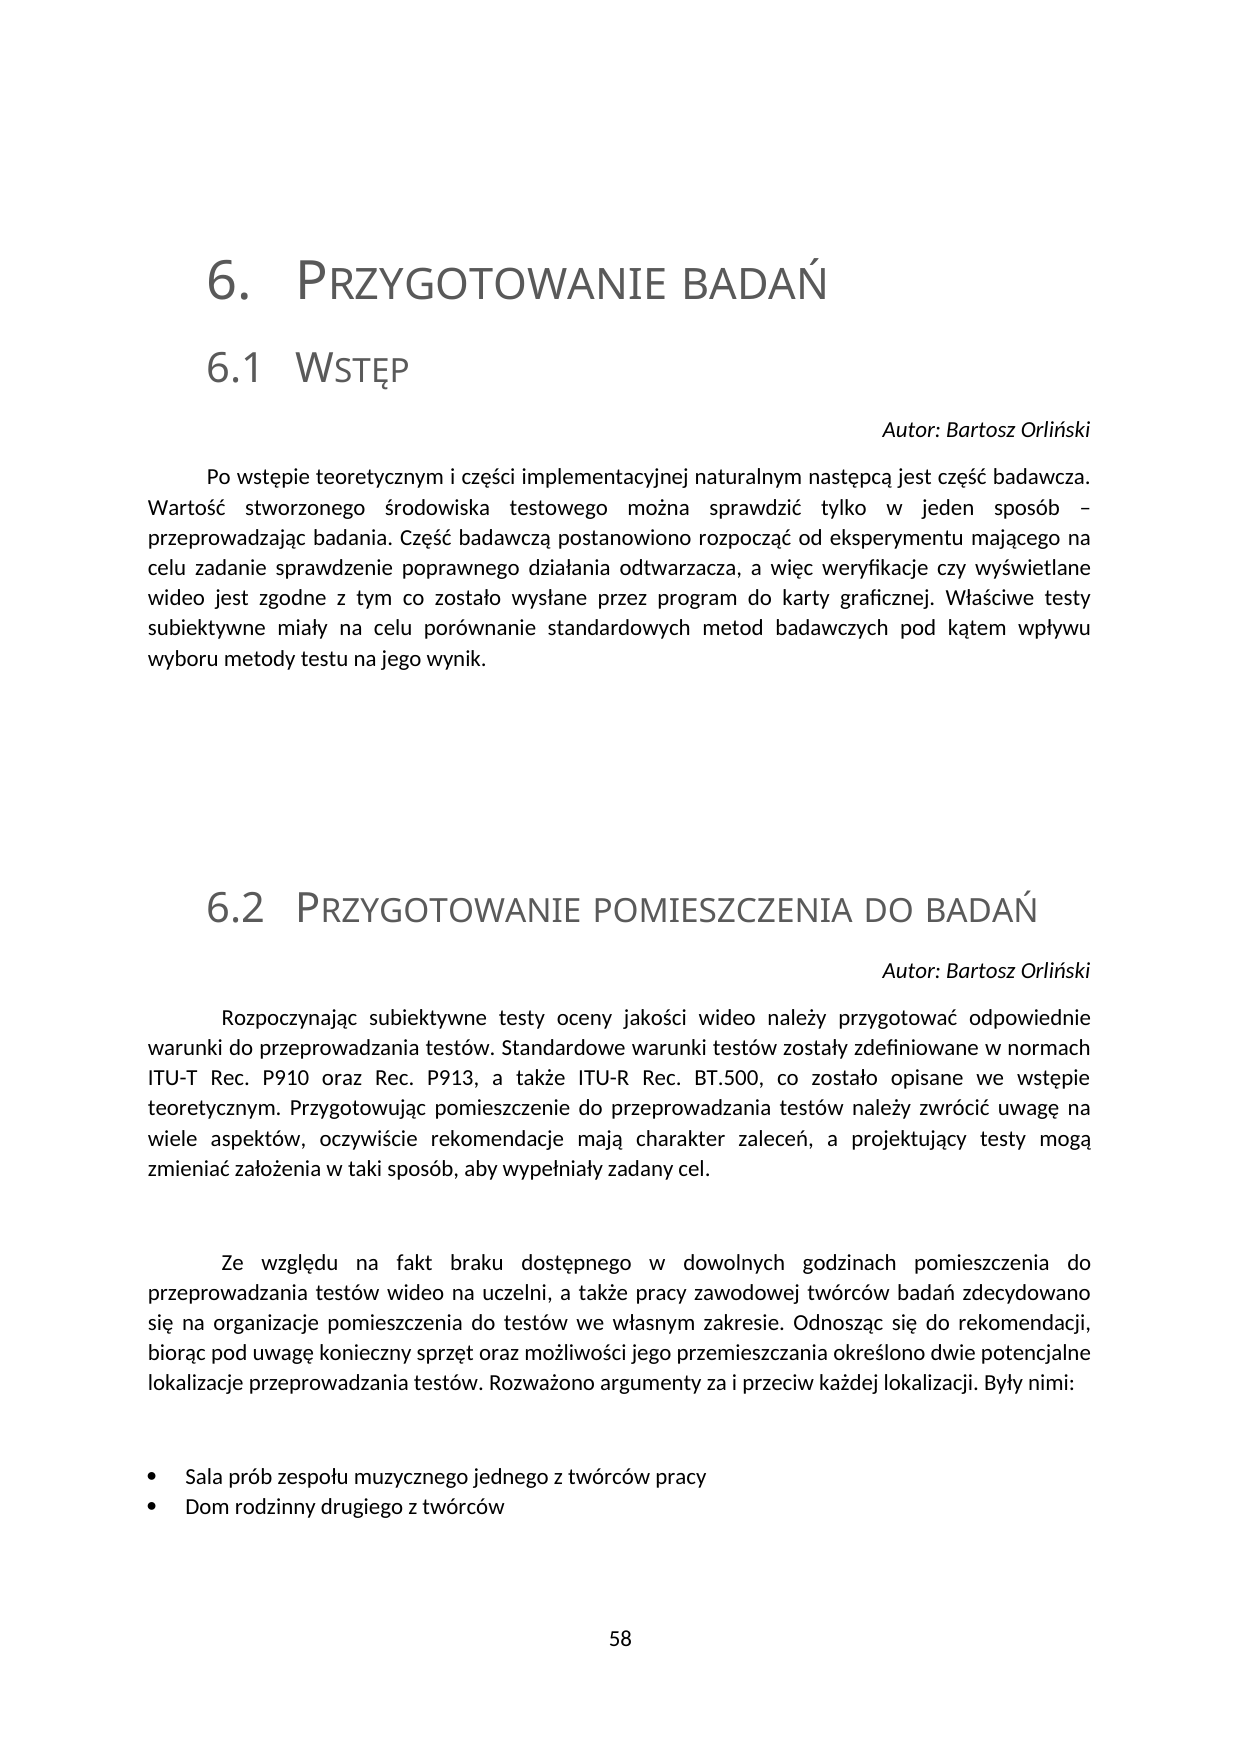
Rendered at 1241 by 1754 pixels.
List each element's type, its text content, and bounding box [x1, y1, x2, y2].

text Rozpoczynając subiektywne testy oceny jakości wideo należy przygotować odpowiednie warunki do przeprowadzania testów. Standardowe warunki testów zostały zdefiniowane w normach ITU-T Rec. P910 oraz Rec. P913, a także ITU-R Rec. BT.500, co zostało opisane we wstępie teoretycznym. Przygotowując pomieszczenie do przeprowadzania testów należy zwrócić uwagę na wiele aspektów, oczywiście rekomendacje mają charakter zaleceń, a projektujący testy mogą zmieniać założenia w taki sposób, aby wypełniały zadany cel. [148, 1003, 1093, 1182]
subtitle Przygotowanie badań [207, 241, 1093, 315]
text Po wstępie teoretycznym i części implementacyjnej naturalnym następcą jest część badawcza. Wartość stworzonego środowiska testowego można sprawdzić tylko w jeden sposób – przeprowadzając badania. Część badawczą postanowiono rozpocząć od eksperymentu mającego na celu zadanie sprawdzenie poprawnego działania odtwarzacza, a więc weryfikacje czy wyświetlane wideo jest zgodne z tym co zostało wysłane przez program do karty graficznej. Właściwe testy subiektywne miały na celu porównanie standardowych metod badawczych pod kątem wpływu wyboru metody testu na jego wynik. [148, 462, 1093, 672]
subtitle Wstęp [207, 338, 1093, 394]
text Autor: Bartosz Orliński [148, 416, 1093, 443]
list Sala prób zespołu muzycznego jednego z twórców pracy [148, 1462, 1093, 1490]
list Dom rodzinny drugiego z twórców [148, 1492, 1093, 1520]
text Autor: Bartosz Orliński [148, 956, 1093, 984]
subtitle Przygotowanie pomieszczenia do badań [207, 878, 1093, 935]
text Ze względu na fakt braku dostępnego w dowolnych godzinach pomieszczenia do przeprowadzania testów wideo na uczelni, a także pracy zawodowej twórców badań zdecydowano się na organizacje pomieszczenia do testów we własnym zakresie. Odnosząc się do rekomendacji, biorąc pod uwagę konieczny sprzęt oraz możliwości jego przemieszczania określono dwie potencjalne lokalizacje przeprowadzania testów. Rozważono argumenty za i przeciw każdej lokalizacji. Były nimi: [148, 1248, 1093, 1396]
